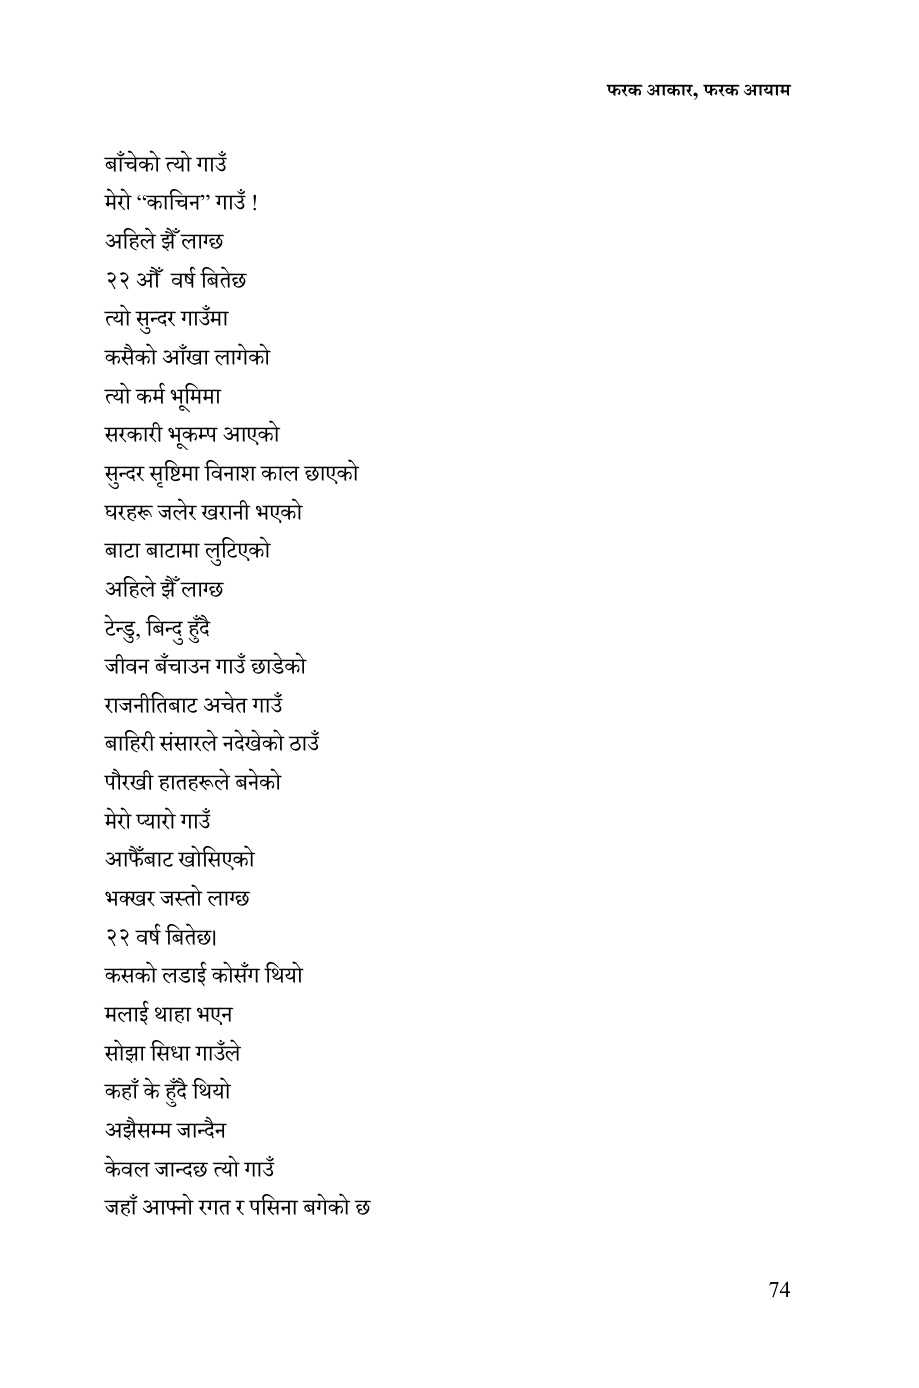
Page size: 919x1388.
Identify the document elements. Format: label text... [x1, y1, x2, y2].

text कसैको आँखा लागेको [105, 344, 791, 378]
text घरहरू जलेर खरानी भएको [105, 498, 791, 532]
text मेरो “काचिन” गाउँ ! [105, 189, 791, 223]
text भक्खर जस्तो लाग्छ [105, 885, 791, 919]
text कसको लडाई कोसँग थियो [105, 962, 791, 996]
text आफैँबाट खोसिएको [105, 846, 791, 880]
text बाहिरी संसारले नदेखेको ठाउँ [105, 730, 791, 764]
text २२ वर्ष बितेछ। [105, 924, 791, 957]
text मलाई थाहा भएन [105, 1001, 791, 1034]
text बाटा बाटामा लुटिएको [105, 537, 791, 571]
text त्यो सुन्दर गाउँमा [105, 305, 791, 339]
text अहिले झैँ लाग्छ [105, 576, 791, 609]
text सोझा सिधा गाउँले [105, 1039, 791, 1073]
text पौरखी हातहरूले बनेको [105, 769, 791, 803]
text केवल जान्दछ त्यो गाउँ [105, 1156, 791, 1189]
text बाँचेको त्यो गाउँ [105, 151, 791, 184]
text सुन्दर सृष्टिमा विनाश काल छाएको [105, 460, 791, 493]
text अझैसम्म जान्दैन [105, 1117, 791, 1151]
text त्यो कर्म भूमिमा [105, 383, 791, 416]
text २२ औँ वर्ष बितेछ [105, 267, 791, 300]
text जीवन बँचाउन गाउँ छाडेको [105, 653, 791, 687]
text सरकारी भूकम्प आएको [105, 421, 791, 455]
text अहिले झैँ लाग्छ [105, 228, 791, 262]
text जहाँ आफ्नो रगत र पसिना बगेको छ [105, 1194, 791, 1228]
text टेन्डु, बिन्दु हुँदै [105, 614, 791, 648]
text कहाँ के हुँदै थियो [105, 1078, 791, 1112]
text राजनीतिबाट अचेत गाउँ [105, 692, 791, 725]
text मेरो प्यारो गाउँ [105, 808, 791, 841]
